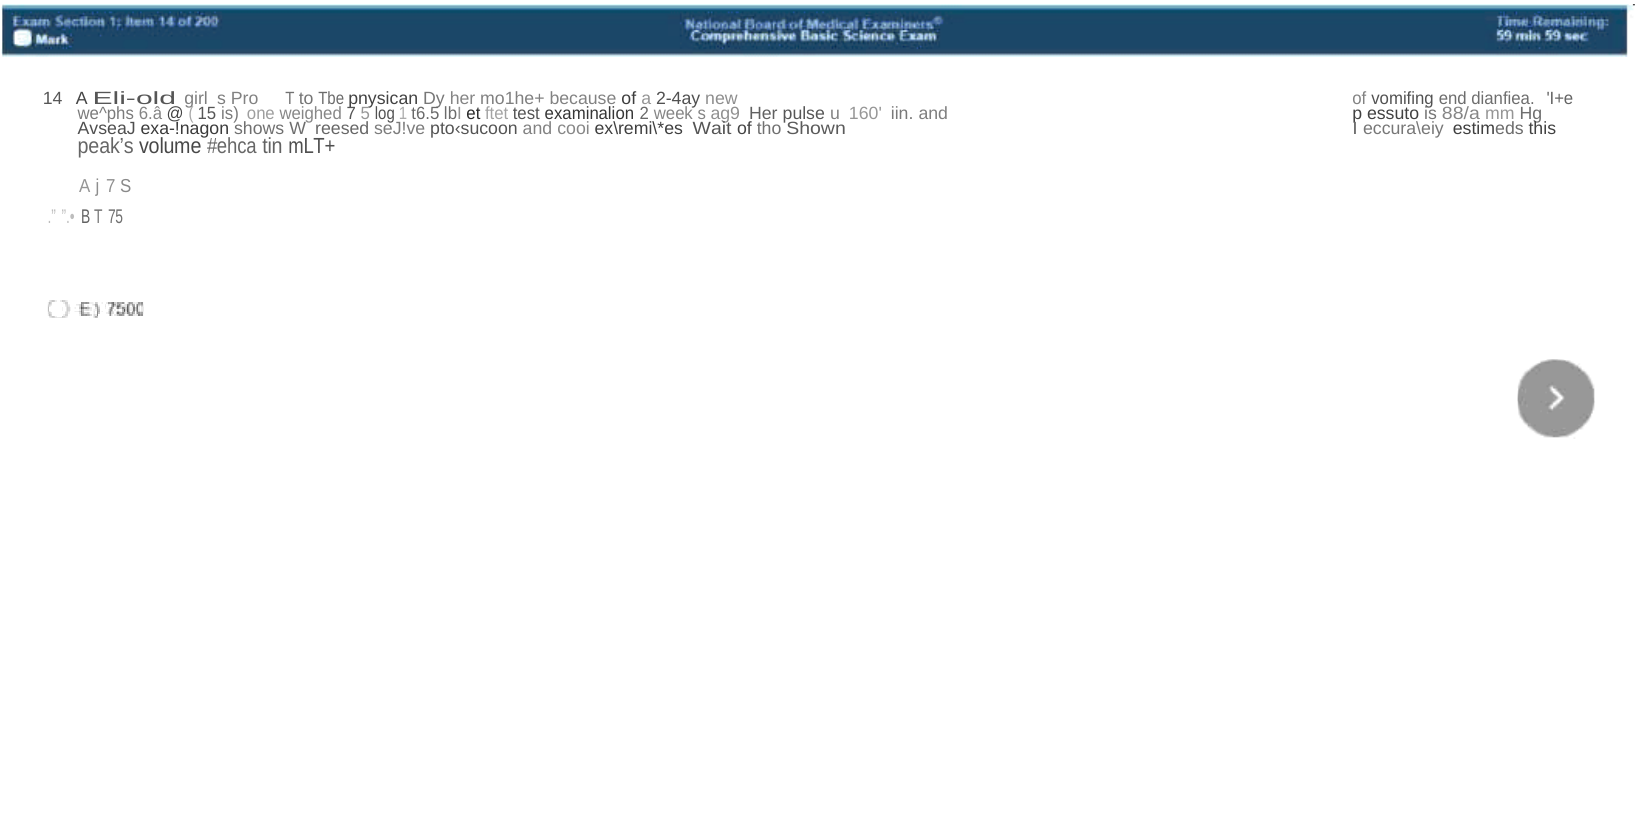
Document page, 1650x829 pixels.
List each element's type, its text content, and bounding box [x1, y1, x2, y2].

picture [1517, 359, 1596, 439]
picture [47, 300, 144, 318]
text A j 7 S [79, 175, 1650, 197]
picture [1, 4, 1635, 57]
subtitle .” ”.• B T 75 [47, 205, 1650, 228]
text 14 A Eli-old girl s Pro T to Tbe pnysican Dy her mo1he+ because of a 2-4ay new of vomifing end dianfiea. 'I+e we^phs 6.â @ ( 15 is) one weighed 7 5 log 1 t6.5 lbI et ftet test examinalion 2 week s ag9 Her pulse u 160' iin. and p essuto is 88/a mm Hg AvseaJ exa-!nagon shows W reesed seJ!ve pto‹sucoon and cooi ex\remi\*es Wait of tho Shown I eccura\eiy estimeds this peak’s volume #ehca tin mLT+ [43, 92, 1579, 158]
